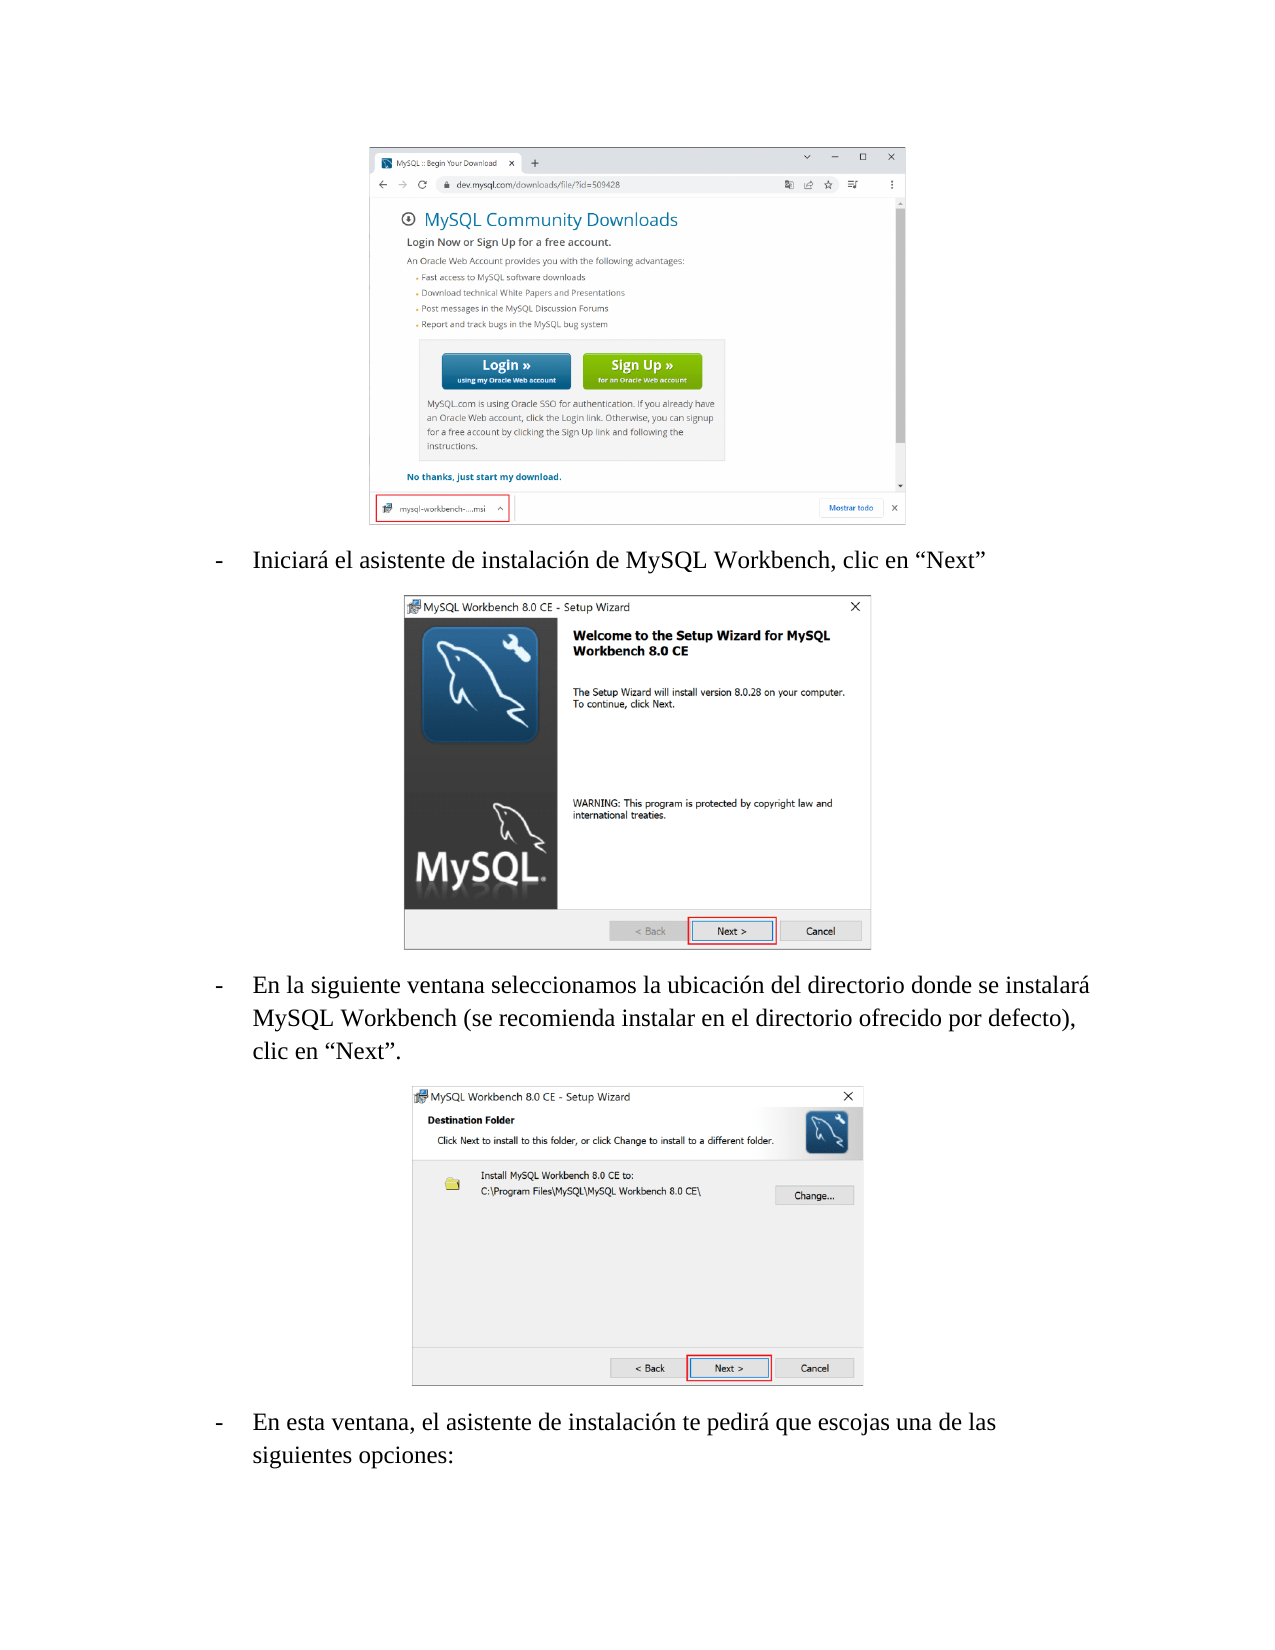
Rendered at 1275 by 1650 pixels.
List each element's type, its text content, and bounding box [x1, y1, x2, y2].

list En la siguiente ventana seleccionamos la ubicación del directorio donde se instalará MySQL Workbench (se recomienda instalar en el directorio ofrecido por defecto), clic en “Next”. [215, 970, 1098, 1065]
picture [369, 147, 906, 525]
picture [403, 595, 872, 950]
list En esta ventana, el asistente de instalación te pedirá que escojas una de las siguientes opciones: [215, 1407, 1098, 1468]
picture [412, 1086, 864, 1386]
list Iniciará el asistente de instalación de MySQL Workbench, clic en “Next” [215, 546, 1098, 574]
